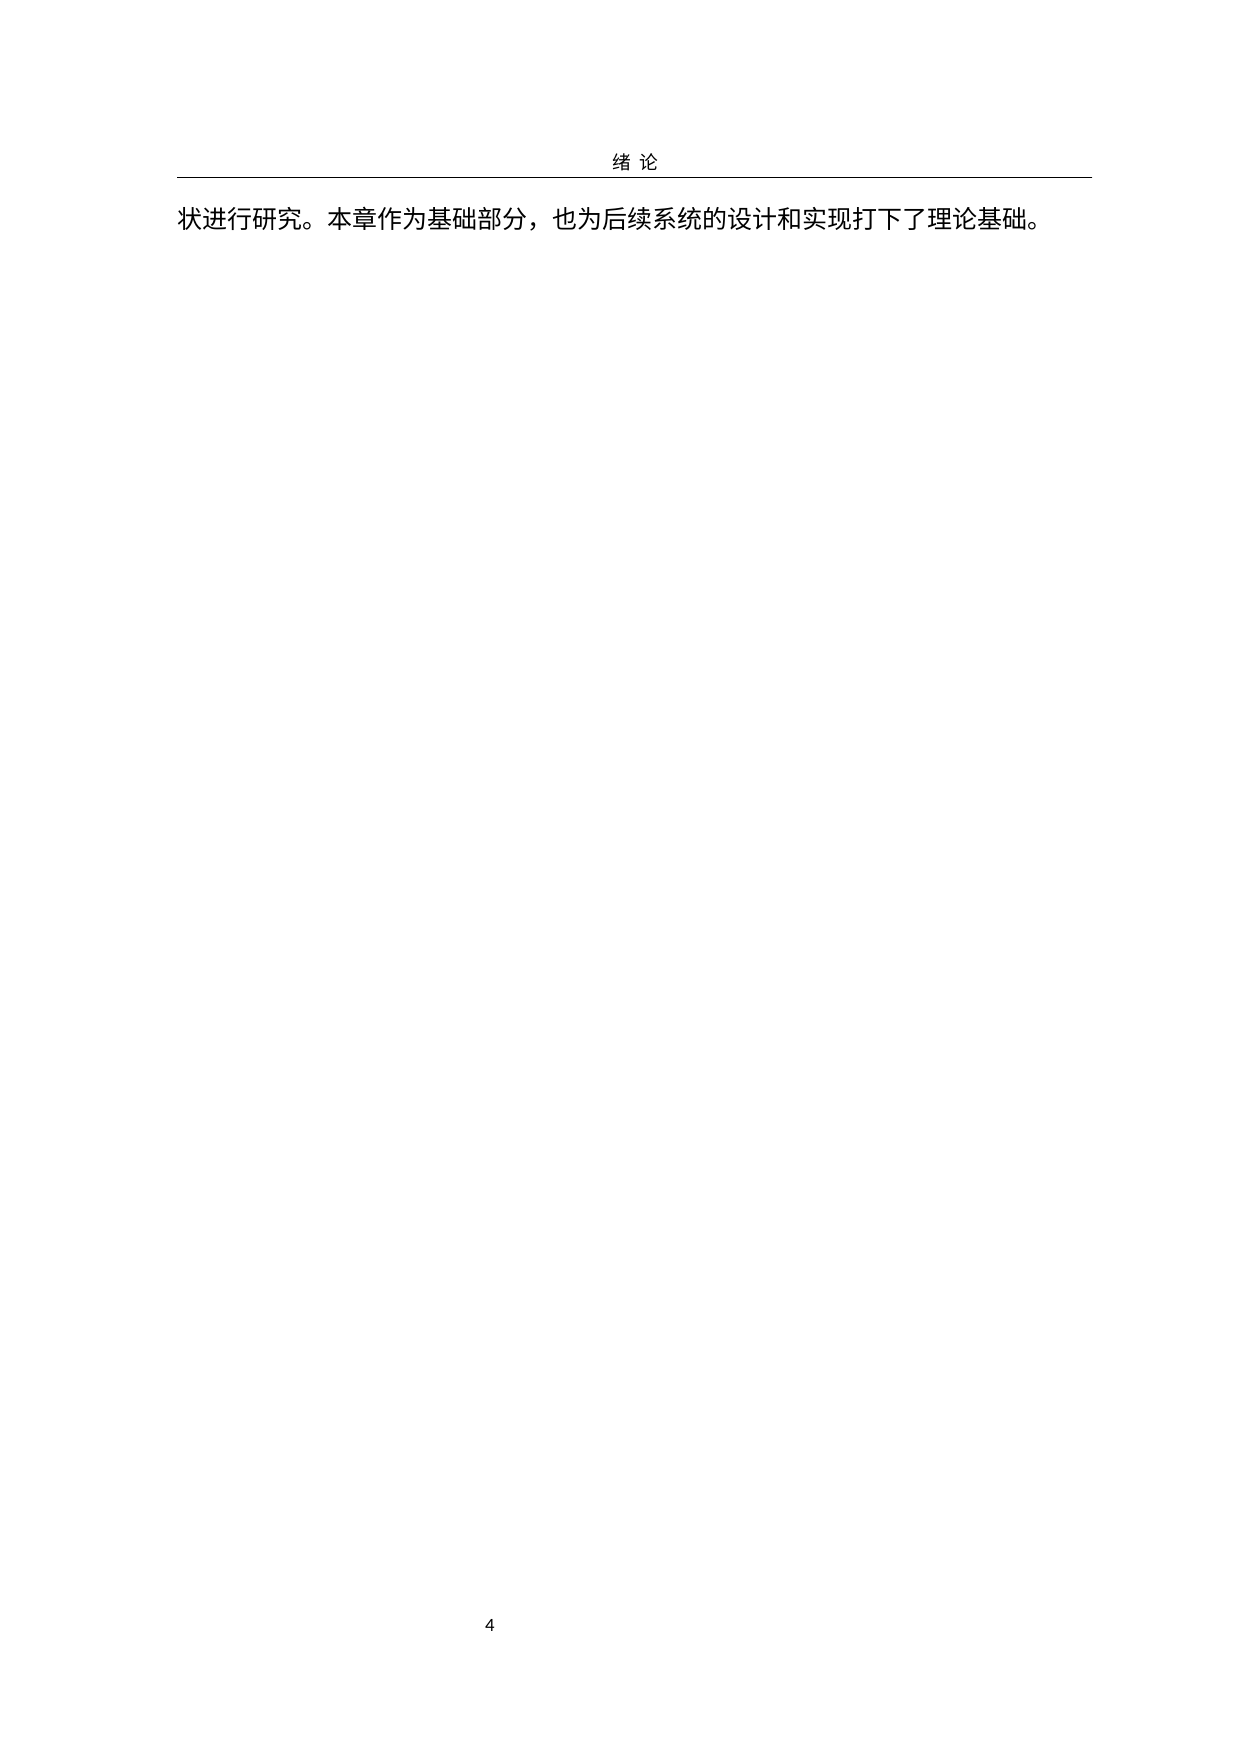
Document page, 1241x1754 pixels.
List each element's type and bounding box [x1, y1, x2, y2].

text [177, 195, 1092, 237]
